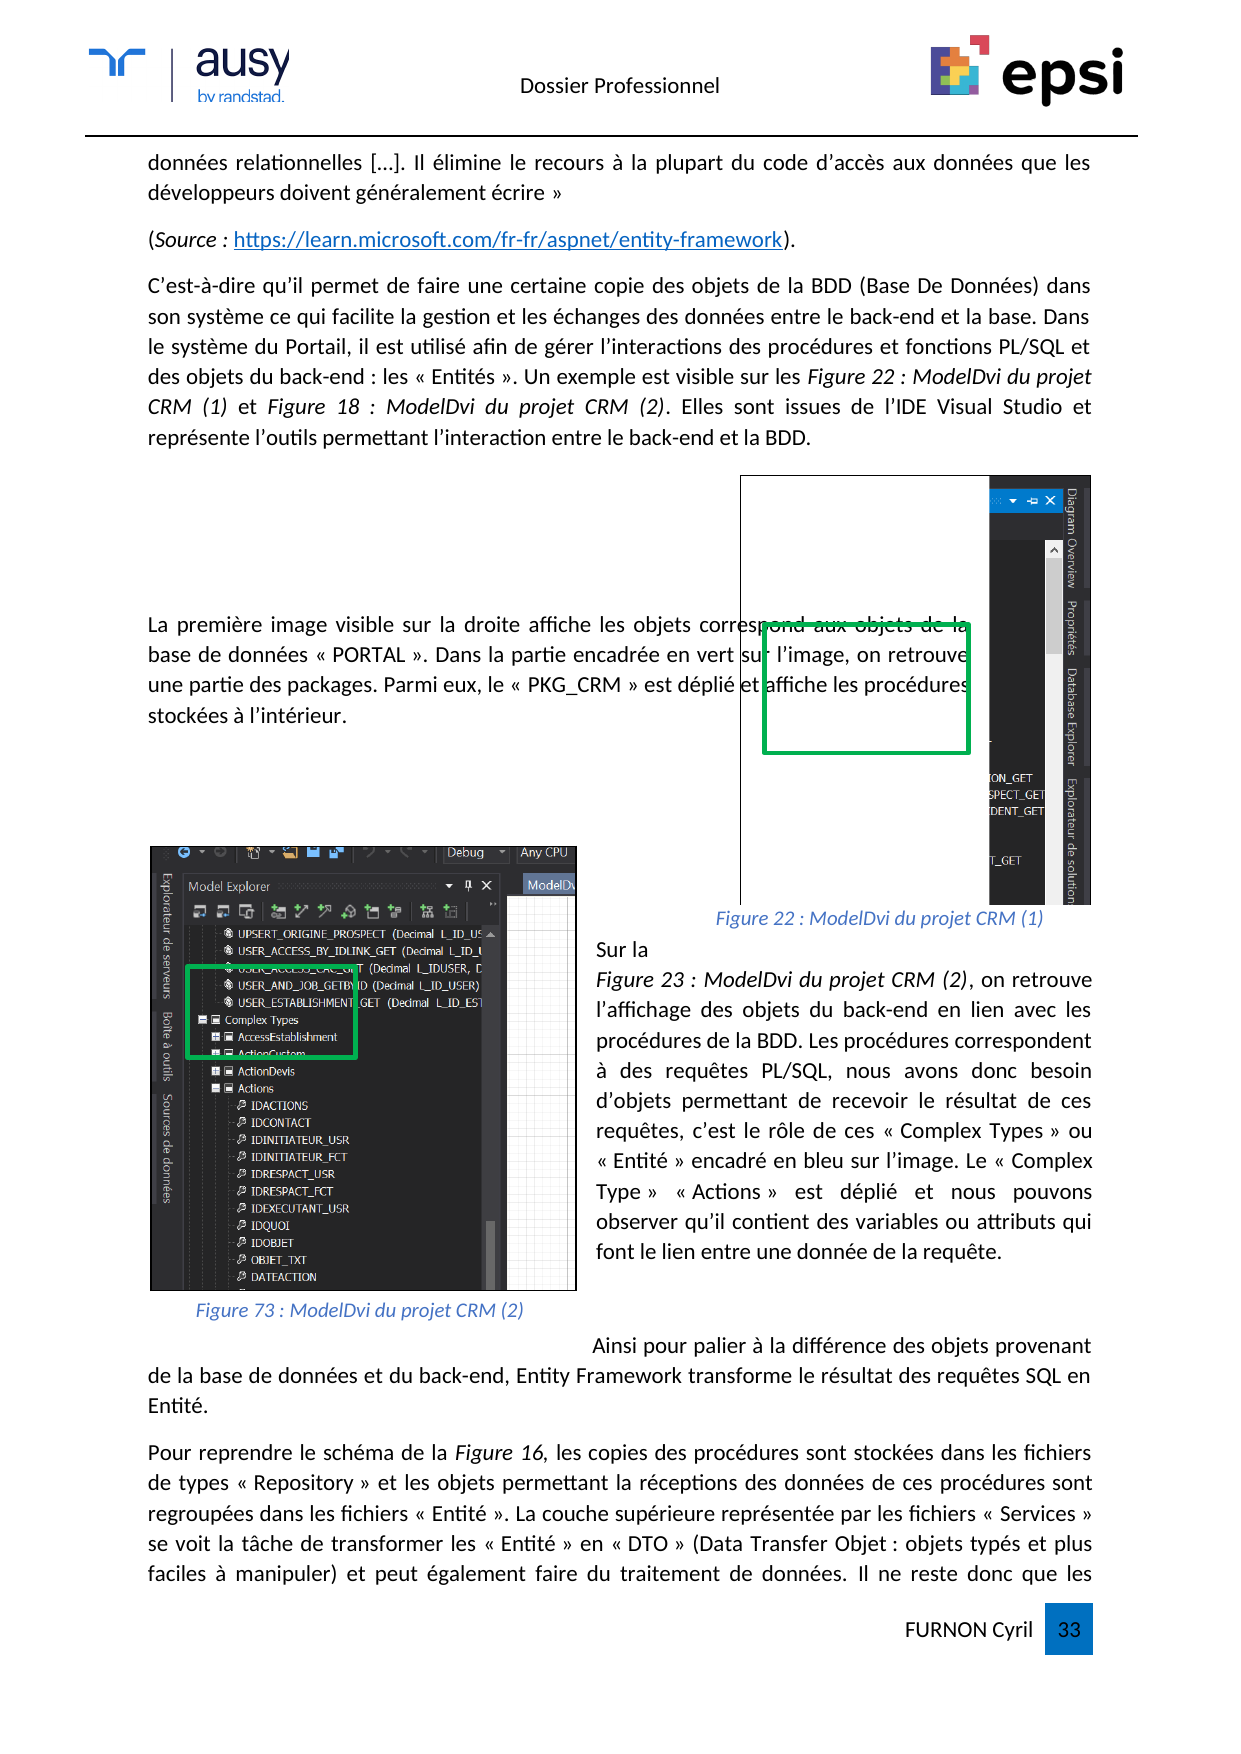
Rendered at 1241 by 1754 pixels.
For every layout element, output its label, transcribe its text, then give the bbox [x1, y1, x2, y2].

text La première image visible sur la droite affiche les objets correspond aux objets de la base de données « PORTAL ». Dans la partie encadrée en vert sur l’image, on retrouve une partie des packages. Parmi eux, le « PKG_CRM » est déplié et affiche les procédures stockées à l’intérieur. [741, 610, 997, 729]
text C’est-à-dire qu’il permet de faire une certaine copie des objets de la BDD (Base De Données) dans son système ce qui facilite la gestion et les échanges des données entre le back-end et la base. Dans le système du Portail, il est utilisé afin de gérer l’interactions des procédures et fonctions PL/SQL et des objets du back-end : les « Entités ». Un exemple est visible sur les Figure 22 : ModelDvi du projet CRM (1) et Figure 18 : ModelDvi du projet CRM (2). Elles sont issues de l’IDE Visual Studio et représente l’outils permettant l’interaction entre le back-end et la BDD. [148, 272, 1093, 451]
text (Source : https://learn.microsoft.com/fr-fr/aspnet/entity-framework). [148, 225, 1093, 253]
picture [88, 48, 289, 102]
picture [152, 847, 575, 935]
text Sur la Figure 23 : ModelDvi du projet CRM (2), on retrouve l’affichage des objets du back-end en lien avec les procédures de la BDD. Les procédures correspondent à des requêtes PL/SQL, nous avons donc besoin d’objets permettant de recevoir le résultat de ces requêtes, c’est le rôle de ces « Complex Types » ou « Entité » encadré en bleu sur l’image. Le « Complex Type » « Actions » est déplié et nous pouvons observer qu’il contient des variables ou attributs qui font le lien entre une donnée de la requête. [148, 935, 1093, 1265]
picture [152, 1265, 575, 1290]
picture [997, 476, 1090, 905]
text Ainsi pour palier à la différence des objets provenant de la base de données et du back-end, Entity Framework transforme le résultat des requêtes SQL en Entité. [148, 1331, 1093, 1419]
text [148, 1438, 1093, 1587]
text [148, 148, 1093, 206]
text La première image visible sur la droite affiche les objets correspond aux objets de la base de données « PORTAL ». Dans la partie encadrée en vert sur l’image, on retrouve une partie des packages. Parmi eux, le « PKG_CRM » est déplié et affiche les procédures stockées à l’intérieur. [148, 610, 740, 729]
